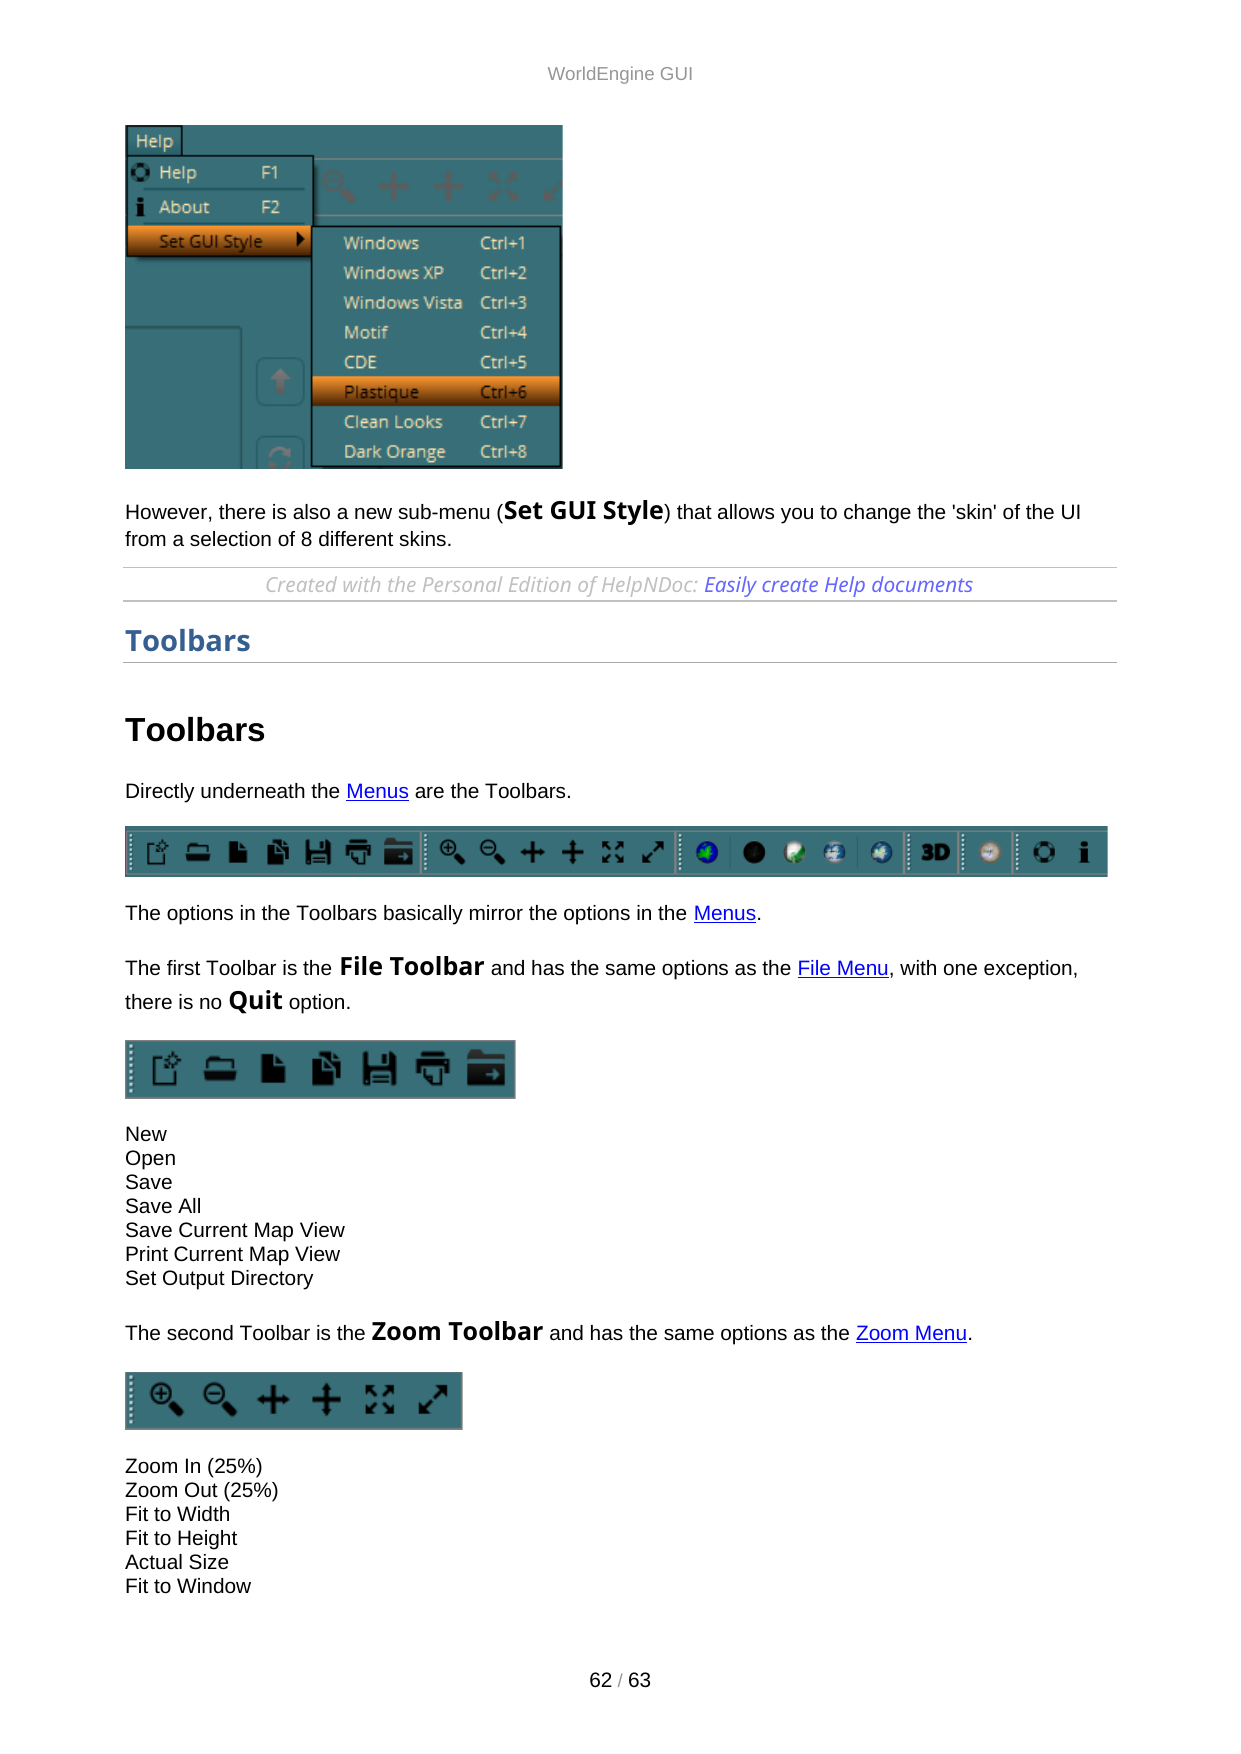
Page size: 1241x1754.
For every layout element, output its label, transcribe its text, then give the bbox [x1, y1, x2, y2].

text New [125, 1122, 1115, 1146]
text The second Toolbar is the Zoom Toolbar and has the same options as the Zoom Menu. [125, 1314, 1115, 1348]
text Created with the Personal Edition of HelpNDoc: Easily create Help documents [123, 568, 1117, 600]
subtitle Toolbars [125, 710, 1115, 748]
text Save [125, 1170, 1115, 1194]
text Toolbars [123, 618, 1117, 662]
text However, there is also a new sub-menu (Set GUI Style) that allows you to change the 'skin' of the UI from a selection of 8 different skins. [125, 493, 1115, 551]
text Actual Size [125, 1549, 1115, 1573]
text Save All [125, 1194, 1115, 1218]
text Print Current Map View [125, 1242, 1115, 1266]
text Fit to Window [125, 1573, 1115, 1597]
picture [125, 1372, 463, 1430]
text Save Current Map View [125, 1218, 1115, 1242]
text Set Output Directory [125, 1266, 1115, 1290]
picture [125, 826, 1108, 877]
text The first Toolbar is the File Toolbar and has the same options as the File Menu, with one exception, there is no Quit option. [125, 948, 1115, 1017]
text Fit to Height [125, 1526, 1115, 1549]
text Directly underneath the Menus are the Toolbars. [125, 779, 1115, 803]
text Open [125, 1146, 1115, 1170]
text The options in the Toolbars basically mirror the options in the Menus. [125, 901, 1115, 924]
text Fit to Width [125, 1502, 1115, 1526]
picture [125, 125, 563, 469]
picture [125, 1040, 516, 1099]
text Zoom Out (25%) [125, 1478, 1115, 1502]
text Zoom In (25%) [125, 1454, 1115, 1478]
